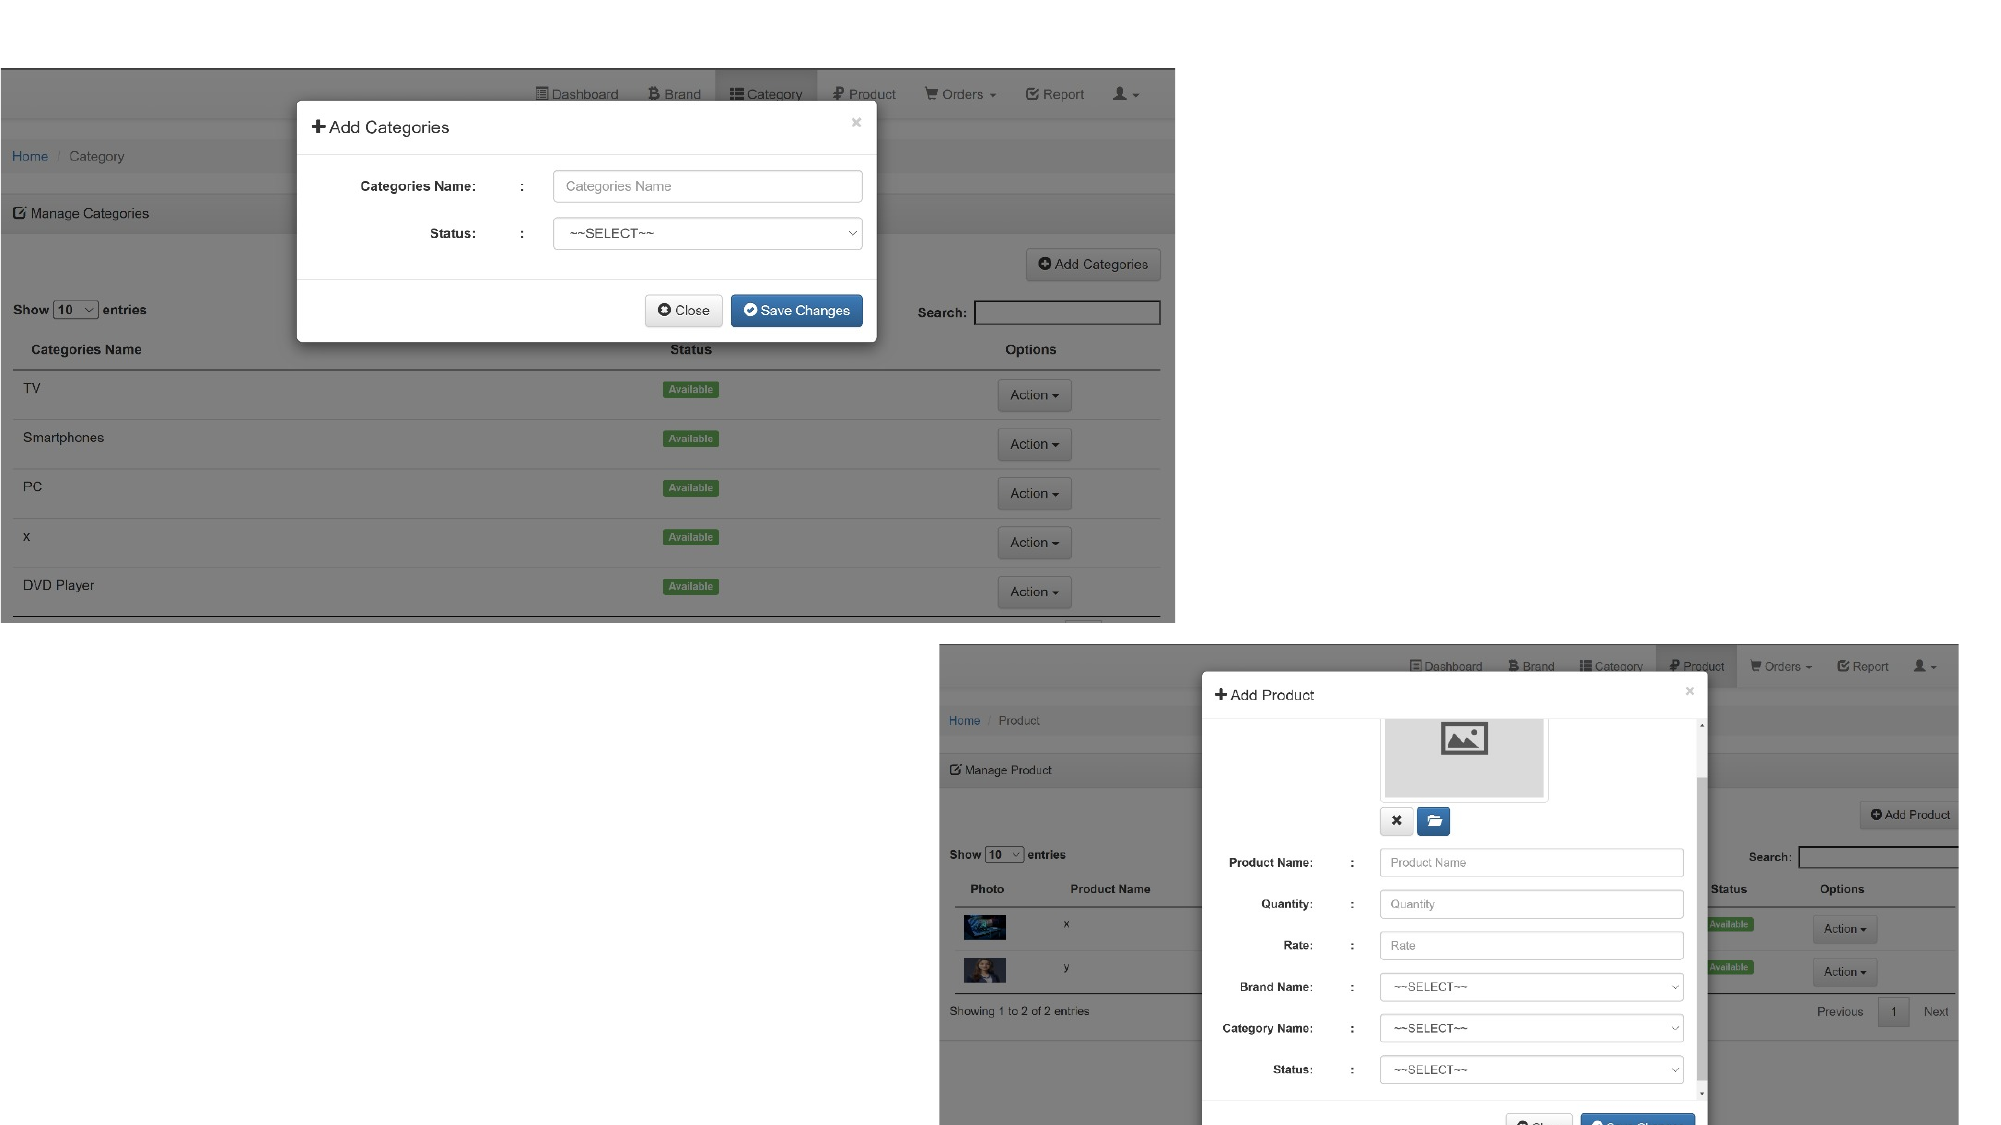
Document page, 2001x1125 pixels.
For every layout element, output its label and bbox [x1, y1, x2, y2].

picture [939, 644, 1959, 1125]
picture [0, 68, 1174, 622]
